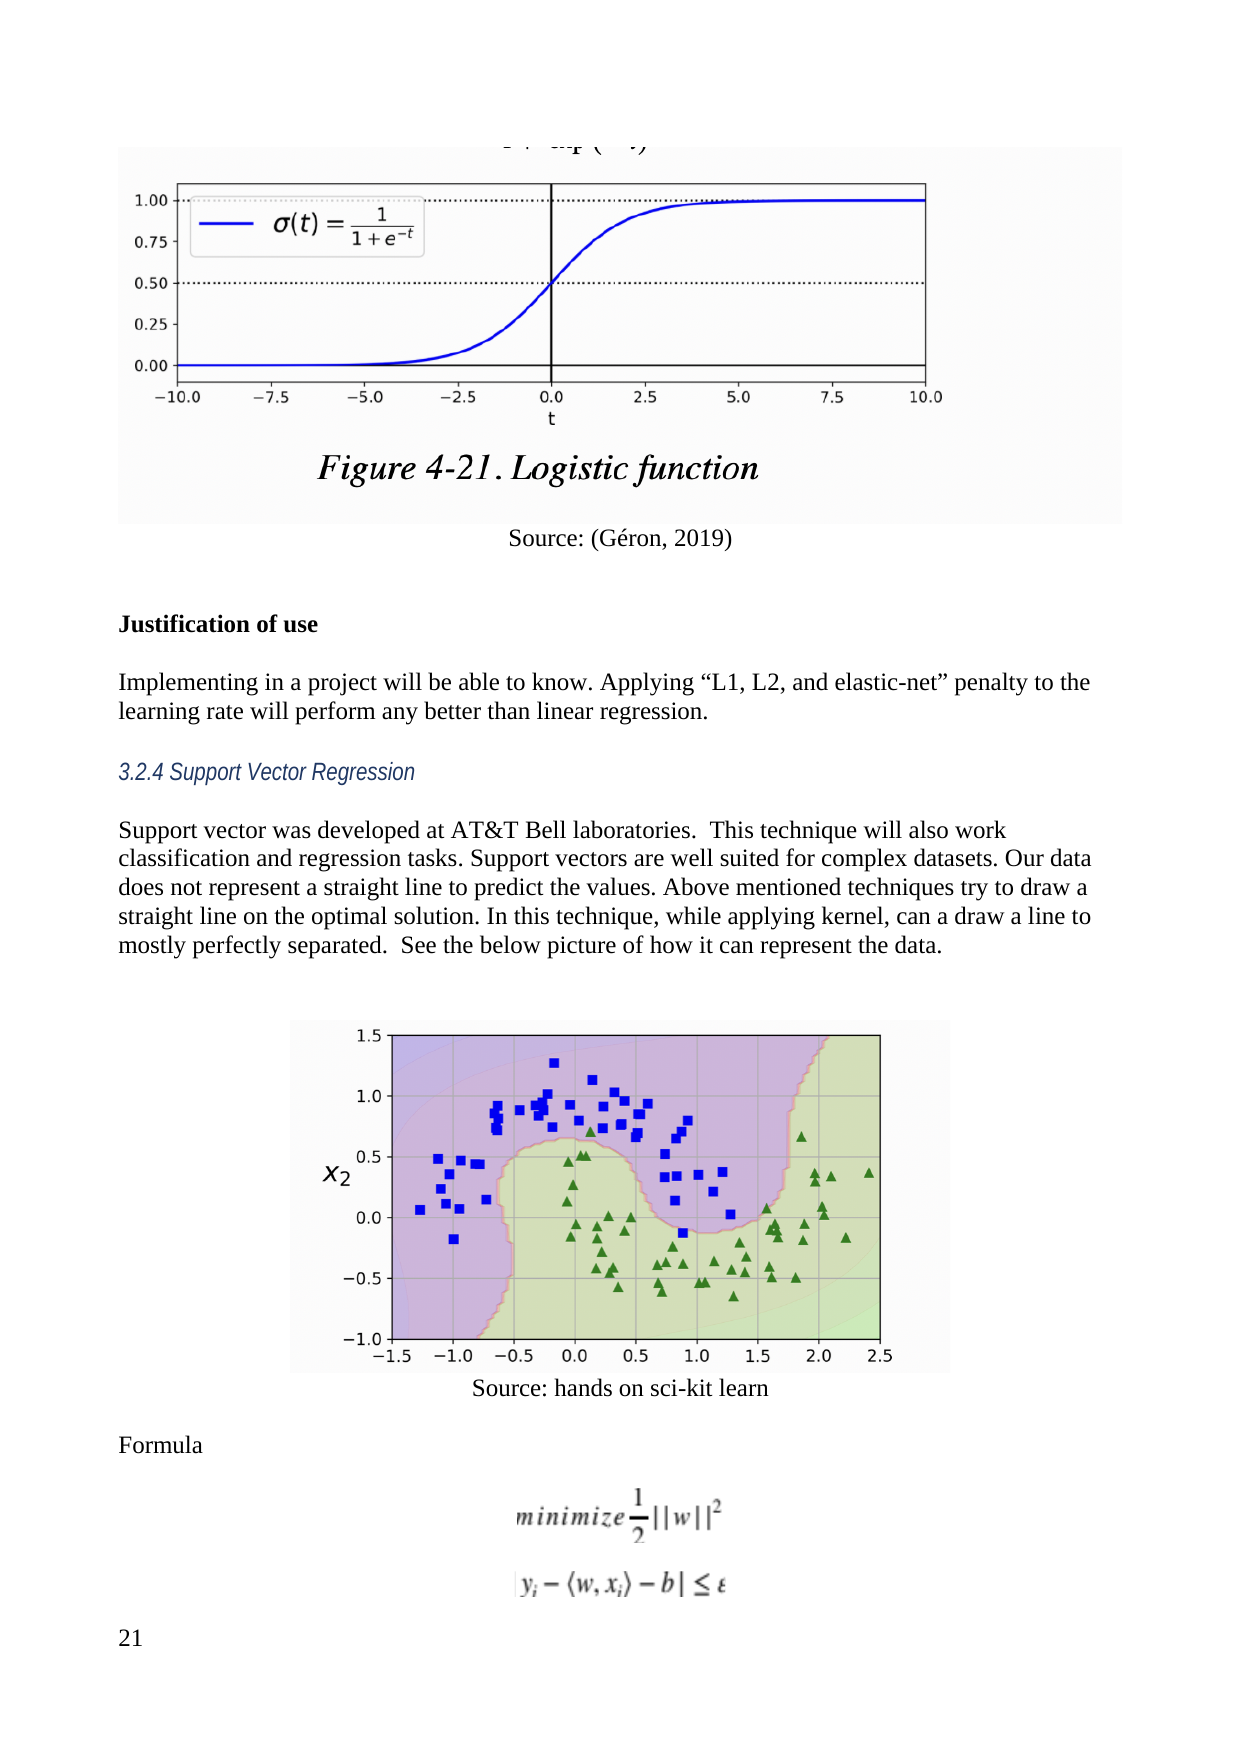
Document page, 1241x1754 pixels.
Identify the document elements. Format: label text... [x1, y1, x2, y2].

text Source: hands on sci-kit learn [118, 1373, 1122, 1402]
picture [118, 147, 1123, 524]
picture [289, 1020, 951, 1373]
text Support vector was developed at AT&T Bell laboratories. This technique will also work classification and regression tasks. Support vectors are well suited for complex datasets. Our data does not represent a straight line to predict the values. Above mentioned techniques try to draw a straight line on the optimal solution. In this technique, while applying kernel, can a draw a line to mostly perfectly separated. See the below picture of how it can represent the data. [118, 815, 1122, 958]
text Justification of use [118, 609, 1122, 638]
text Source: (Géron, 2019) [118, 524, 1122, 552]
text Implementing in a project will be able to know. Applying “L1, L2, and elastic-net” penalty to the learning rate will perform any better than linear regression. [118, 667, 1122, 724]
text Formula [118, 1431, 1122, 1459]
subtitle 3.2.4 Support Vector Regression [118, 757, 1122, 786]
